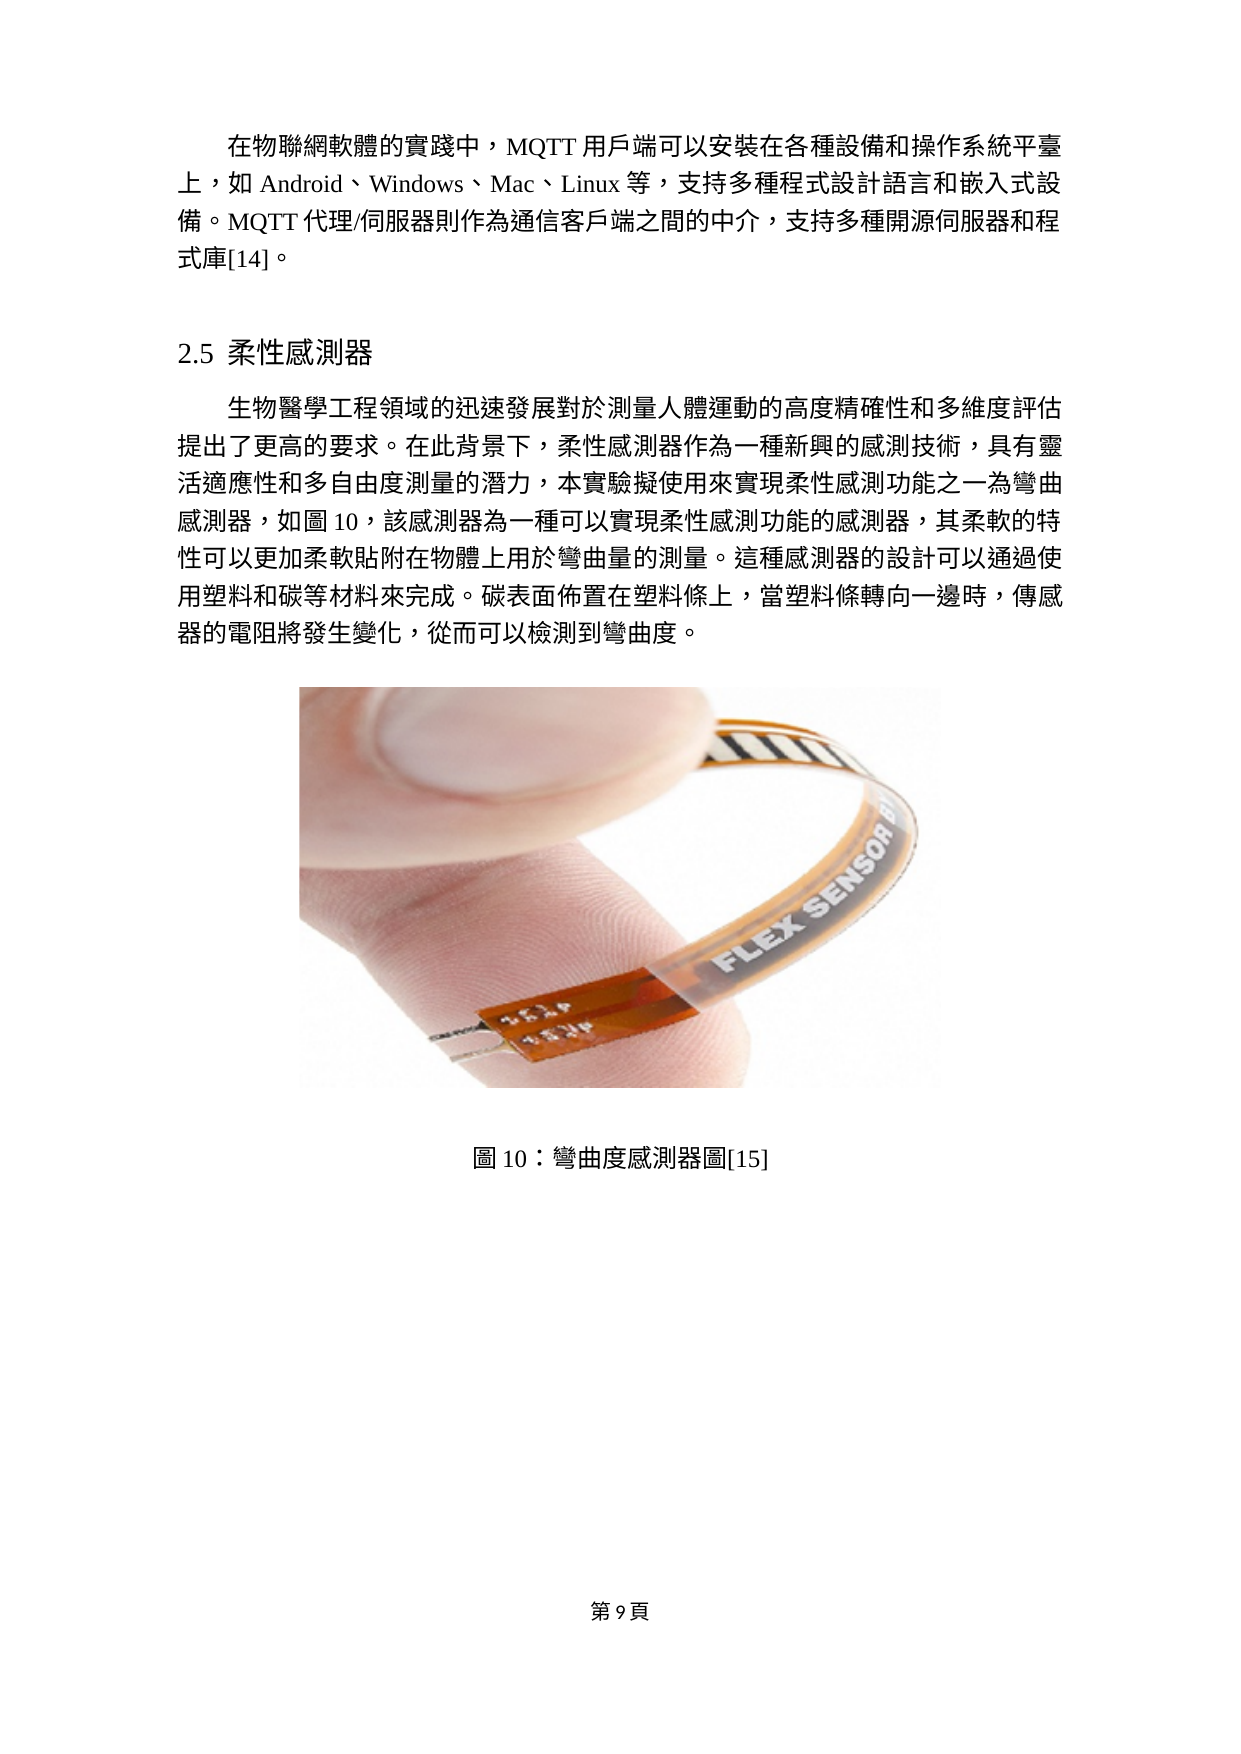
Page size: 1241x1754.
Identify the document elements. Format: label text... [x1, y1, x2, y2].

list 柔性感測器 [177, 313, 1063, 388]
text 圖10：彎曲度感測器圖[15] [177, 1138, 1063, 1175]
picture [299, 687, 941, 1088]
text 生物醫學工程領域的迅速發展對於測量人體運動的高度精確性和多維度評估提出了更高的要求。在此背景下，柔性感測器作為一種新興的感測技術，具有靈活適應性和多自由度測量的潛力，本實驗擬使用來實現柔性感測功能之一為彎曲感測器，如圖10，該感測器為一種可以實現柔性感測功能的感測器，其柔軟的特性可以更加柔軟貼附在物體上用於彎曲量的測量。這種感測器的設計可以通過使用塑料和碳等材料來完成。碳表面佈置在塑料條上，當塑料條轉向一邊時，傳感器的電阻將發生變化，從而可以檢測到彎曲度。 [177, 388, 1063, 650]
text 在物聯網軟體的實踐中，MQTT用戶端可以安裝在各種設備和操作系統平臺上，如Android、Windows、Mac、Linux等，支持多種程式設計語言和嵌入式設備。MQTT代理/伺服器則作為通信客戶端之間的中介，支持多種開源伺服器和程式庫[14]。 [177, 125, 1063, 275]
